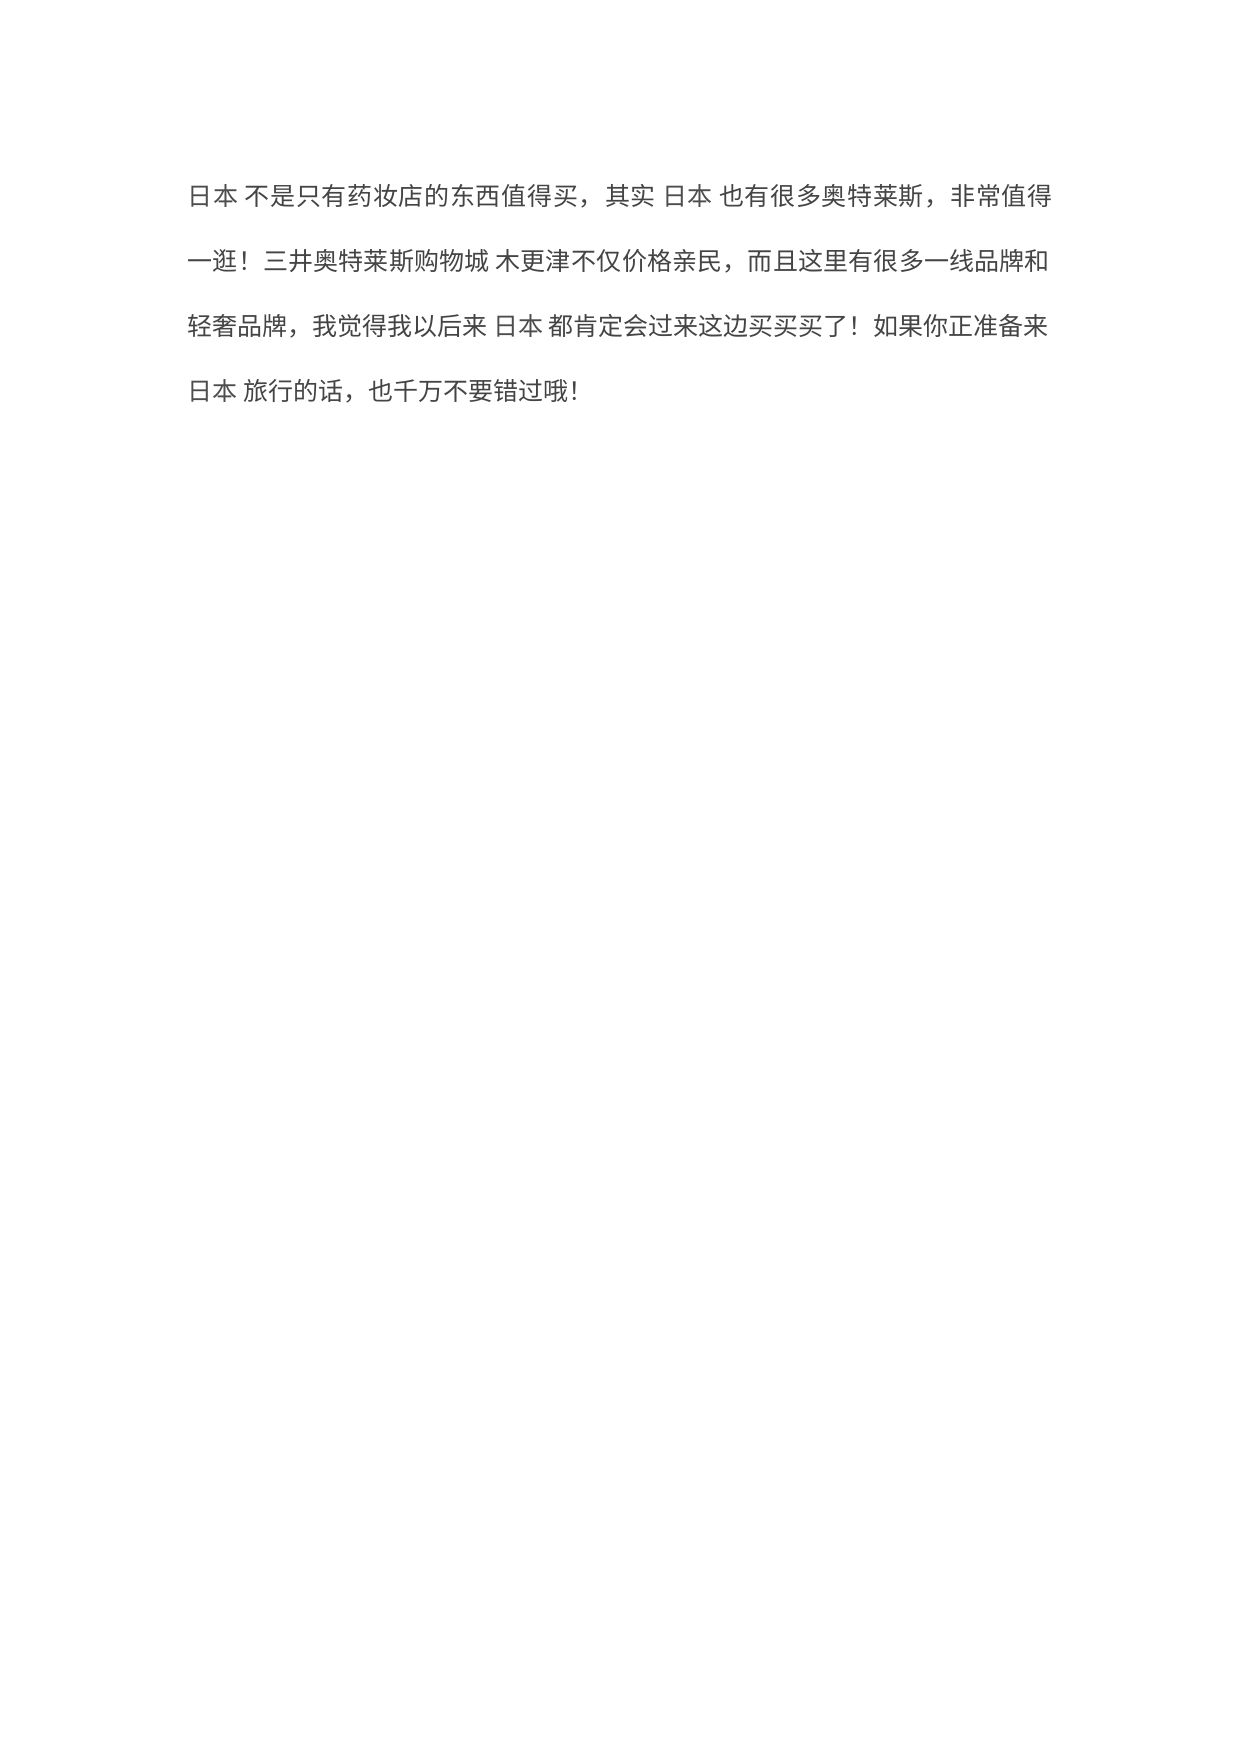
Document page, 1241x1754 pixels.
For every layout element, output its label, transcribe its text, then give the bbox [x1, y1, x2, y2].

text 日本 不是只有药妆店的东西值得买，其实 日本 也有很多奥特莱斯，非常值得一逛！三井奥特莱斯购物城 木更津不仅价格亲民，而且这里有很多一线品牌和轻奢品牌，我觉得我以后来 日本 都肯定会过来这边买买买了！如果你正准备来 日本 旅行的话，也千万不要错过哦！ [187, 162, 1053, 422]
